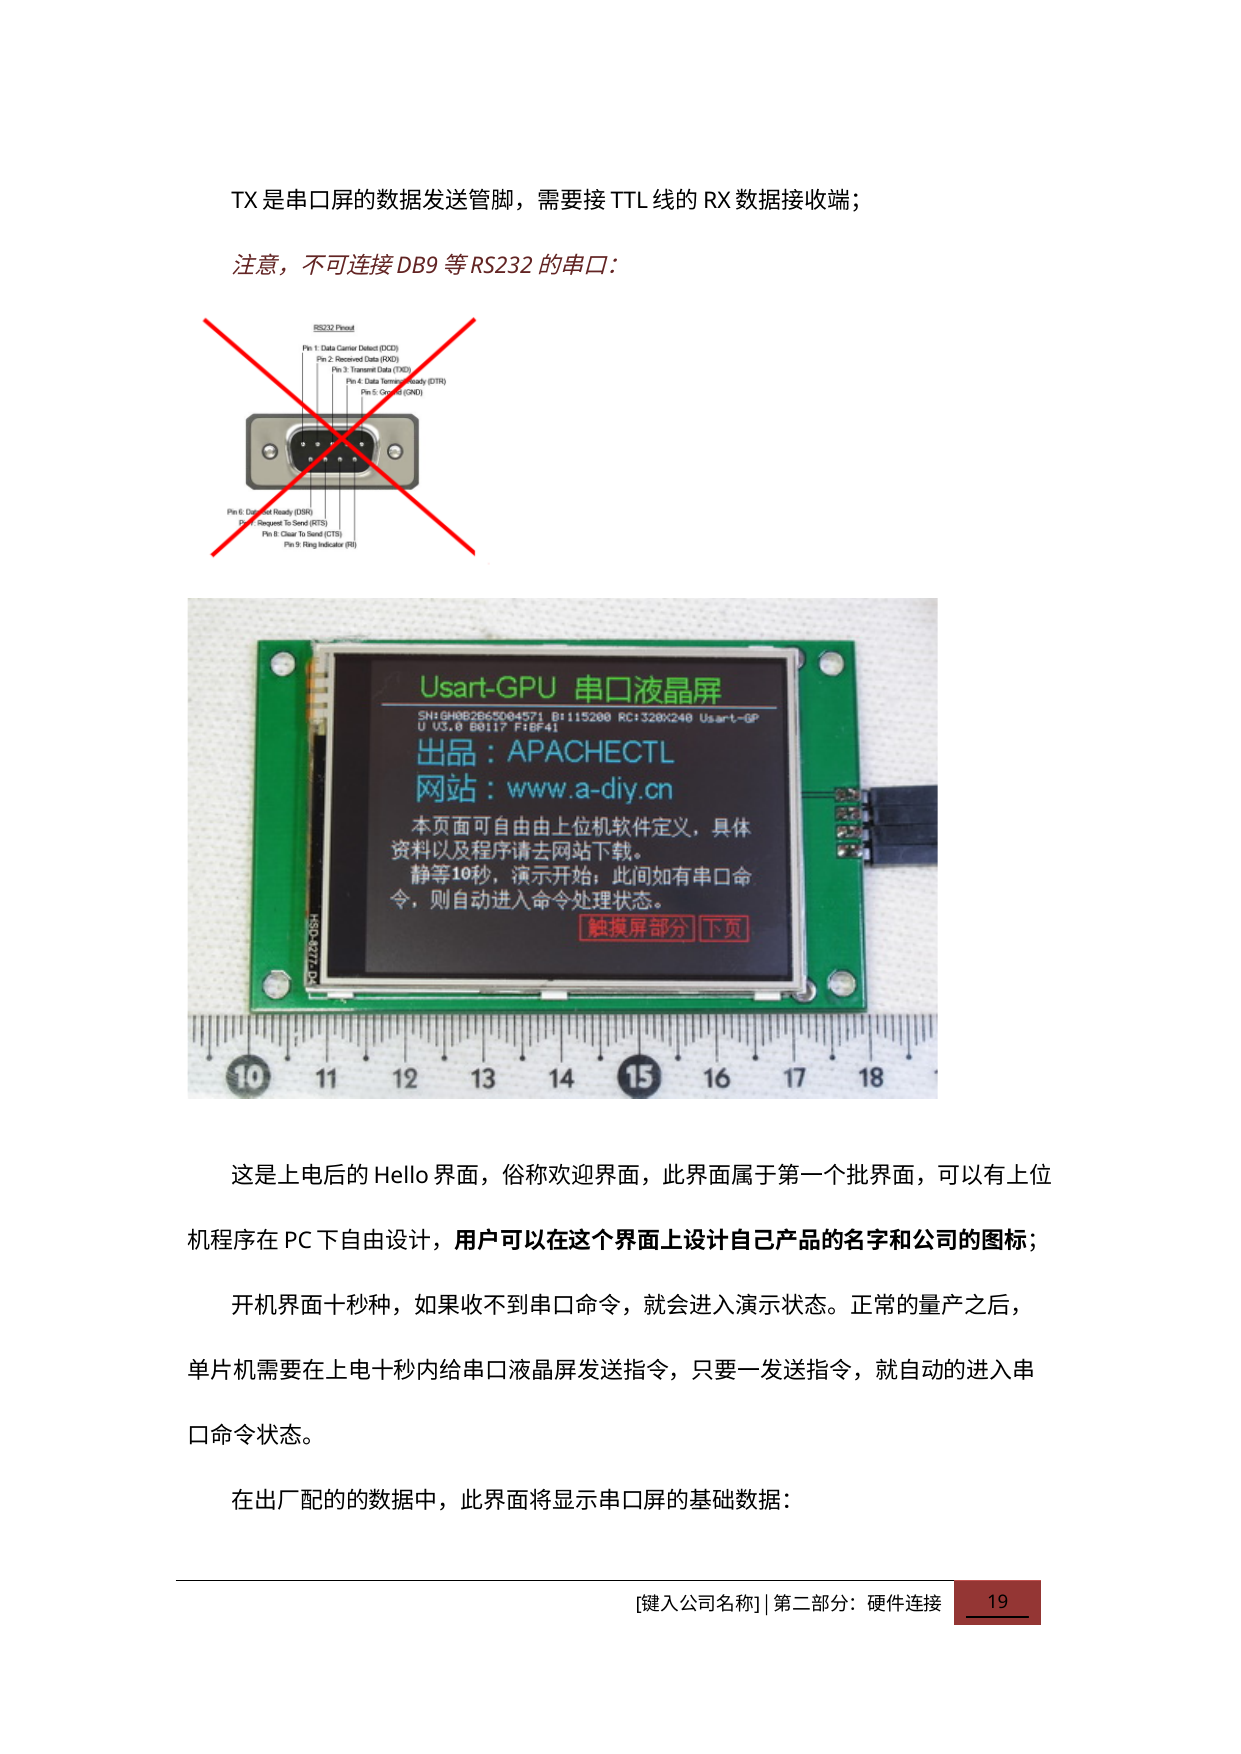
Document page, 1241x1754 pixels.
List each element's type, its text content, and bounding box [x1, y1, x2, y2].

text 开机界面十秒种，如果收不到串口命令，就会进入演示状态。正常的量产之后，单片机需要在上电十秒内给串口液晶屏发送指令，只要一发送指令，就自动的进入串口命令状态。 [187, 1271, 1053, 1466]
text 在出厂配的的数据中，此界面将显示串口屏的基础数据： [187, 1466, 1053, 1531]
text 注意，不可连接DB9等RS232的串口： [187, 231, 1053, 296]
picture [187, 306, 502, 578]
text TX是串口屏的数据发送管脚，需要接TTL线的RX数据接收端； [187, 166, 1053, 231]
text 这是上电后的Hello界面，俗称欢迎界面，此界面属于第一个批界面，可以有上位机程序在PC下自由设计，用户可以在这个界面上设计自己产品的名字和公司的图标； [187, 1141, 1053, 1271]
picture [187, 598, 938, 1099]
